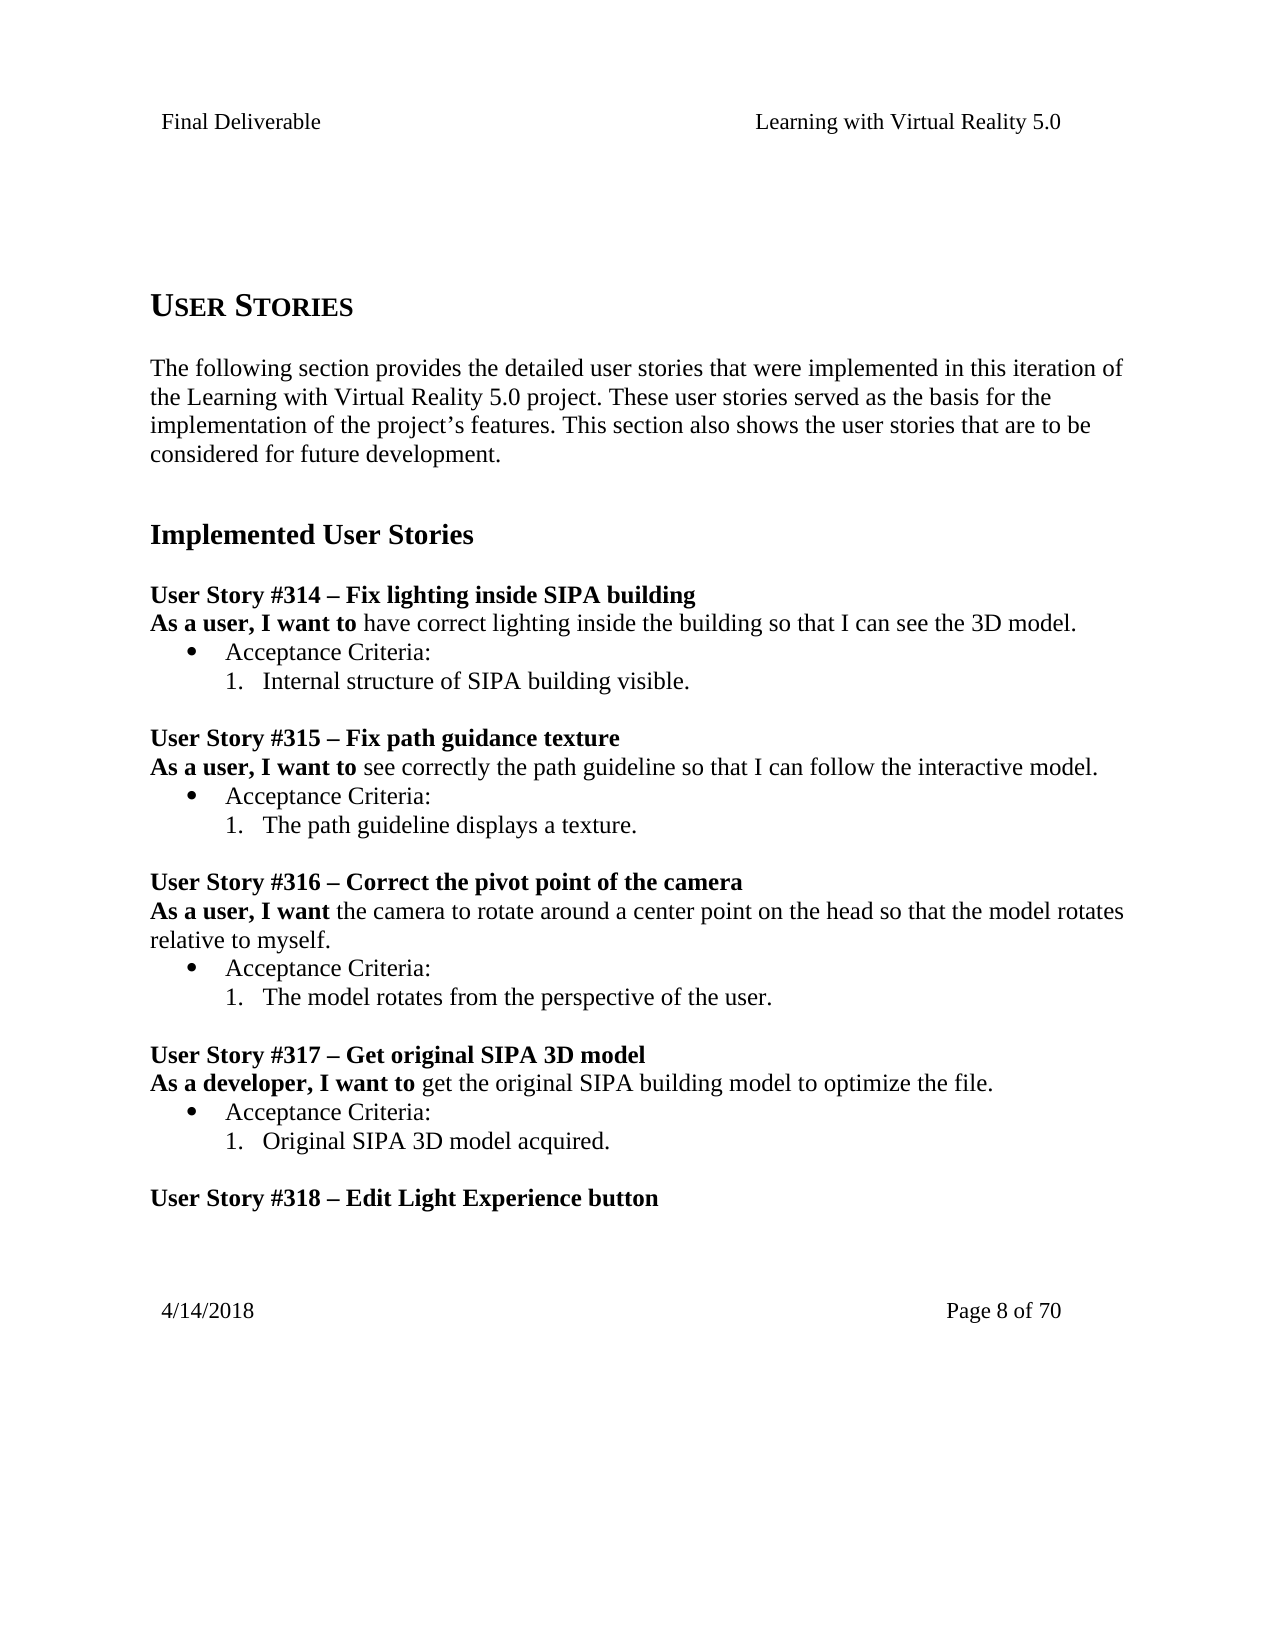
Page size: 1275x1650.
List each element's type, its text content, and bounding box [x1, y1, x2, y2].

subtitle User Stories [150, 286, 1125, 324]
text The following section provides the detailed user stories that were implemented in this iteration of the Learning with Virtual Reality 5.0 project. These user stories served as the basis for the implementation of the project’s features. This section also shows the user stories that are to be considered for future development. [150, 353, 1125, 468]
list The model rotates from the perspective of the user. [225, 982, 1125, 1011]
list Acceptance Criteria: [187, 781, 1125, 810]
text As a user, I want to see correctly the path guideline so that I can follow the interactive model. [150, 752, 1125, 781]
list Acceptance Criteria: [187, 1097, 1125, 1126]
text As a user, I want the camera to rotate around a center point on the head so that the model rotates relative to myself. [150, 896, 1125, 953]
text User Story #318 – Edit Light Experience button [150, 1183, 1125, 1212]
list Acceptance Criteria: [187, 637, 1125, 666]
subtitle Implemented User Stories [150, 517, 1125, 551]
text User Story #316 – Correct the pivot point of the camera [150, 867, 1125, 896]
text User Story #314 – Fix lighting inside SIPA building [150, 580, 1125, 608]
list Acceptance Criteria: [187, 953, 1125, 982]
text User Story #317 – Get original SIPA 3D model [150, 1040, 1125, 1068]
text User Story #315 – Fix path guidance texture [150, 723, 1125, 752]
text As a user, I want to have correct lighting inside the building so that I can see the 3D model. [150, 608, 1125, 637]
list The path guideline displays a texture. [225, 810, 1125, 838]
text As a developer, I want to get the original SIPA building model to optimize the file. [150, 1068, 1125, 1097]
list Original SIPA 3D model acquired. [225, 1126, 1125, 1155]
list Internal structure of SIPA building visible. [225, 666, 1125, 695]
